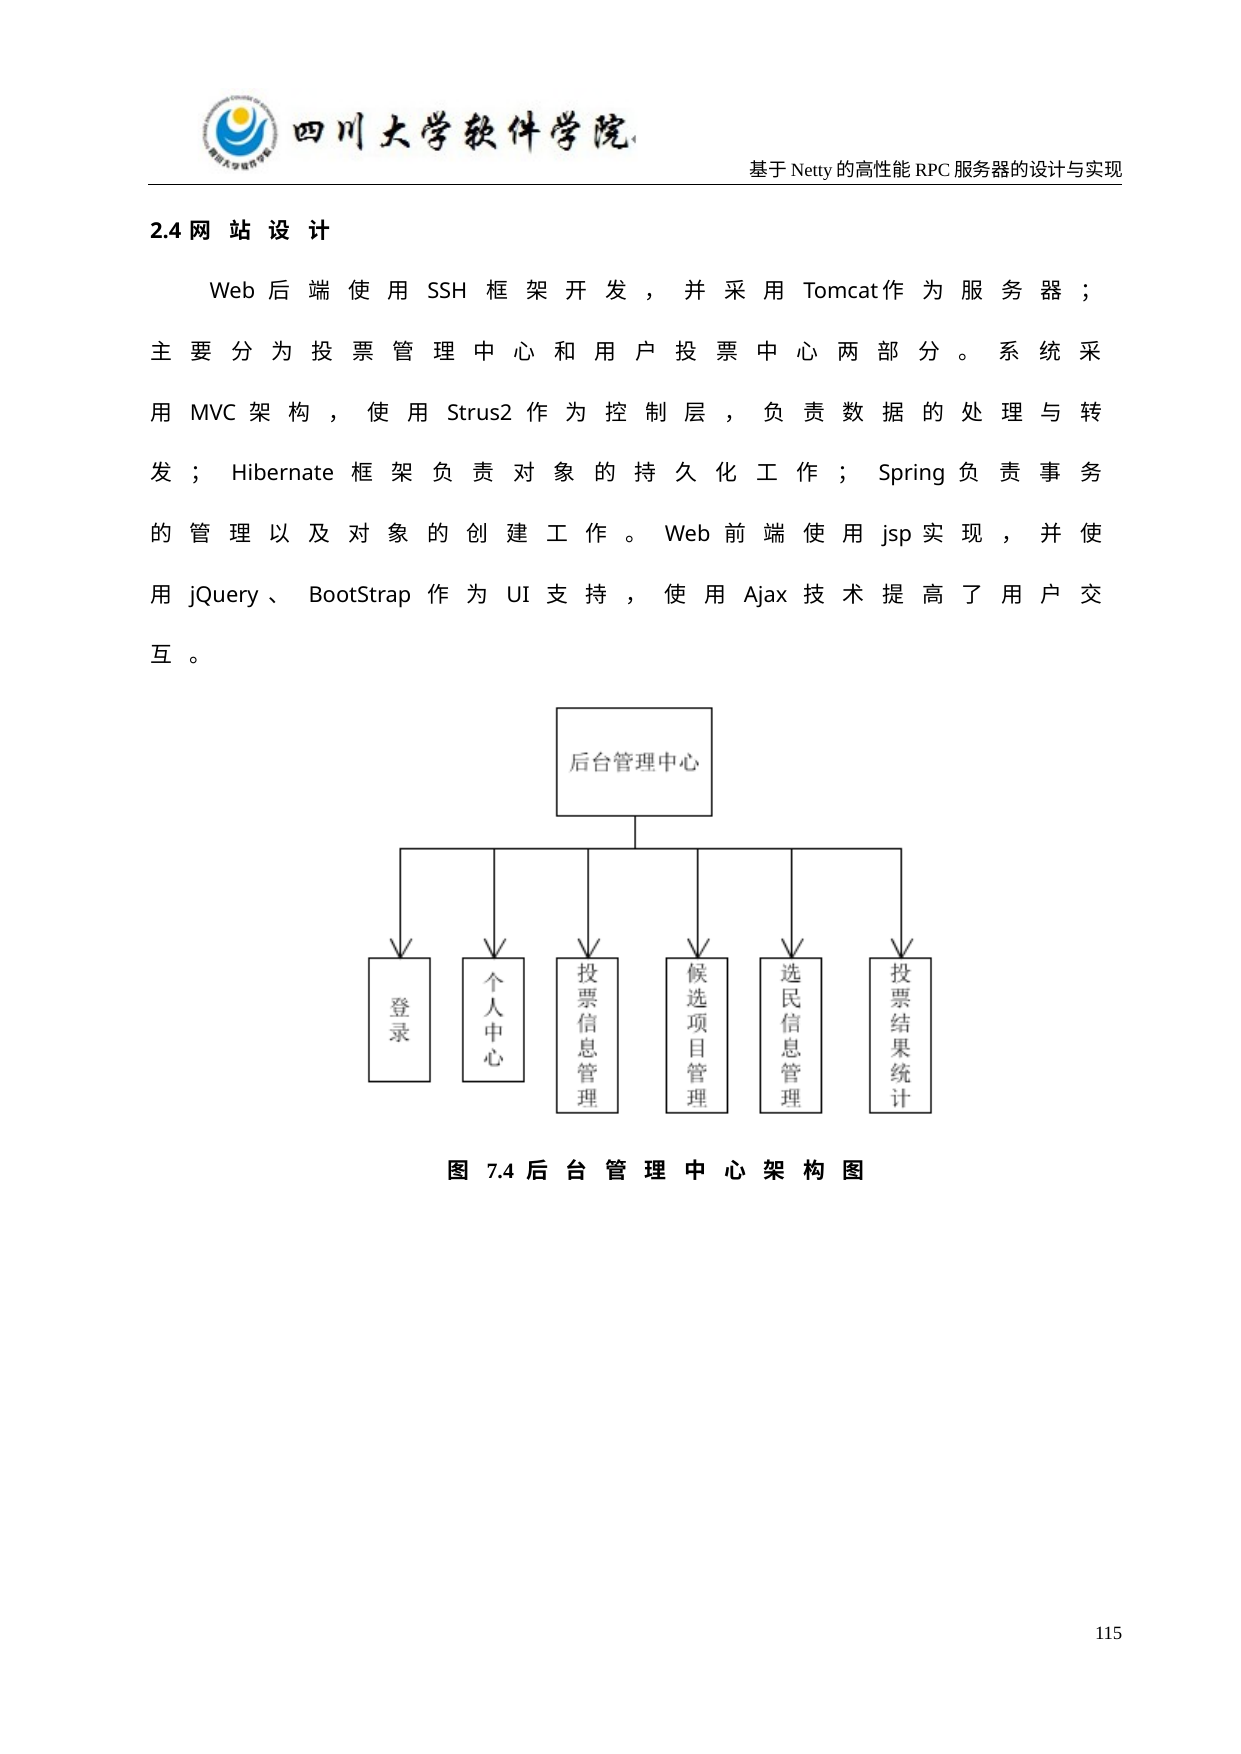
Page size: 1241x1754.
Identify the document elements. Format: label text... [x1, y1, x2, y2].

text 2.4 网站设计 [150, 198, 1120, 259]
picture [298, 685, 1026, 1132]
text 图7.4 后台管理中心架构图 [150, 1138, 1120, 1199]
text Web后端使用SSH框架开发，并采用Tomcat作为服务器；主要分为投票管理中心和用户投票中心两部分。系统采用MVC架构，使用Strus2作为控制层，负责数据的处理与转发；Hibernate框架负责对象的持久化工作；Spring负责事务的管理以及对象的创建工作。Web前端使用jsp实现，并使用jQuery、BootStrap作为UI支持，使用Ajax技术提高了用户交互。 [150, 259, 1120, 683]
picture [197, 88, 639, 177]
